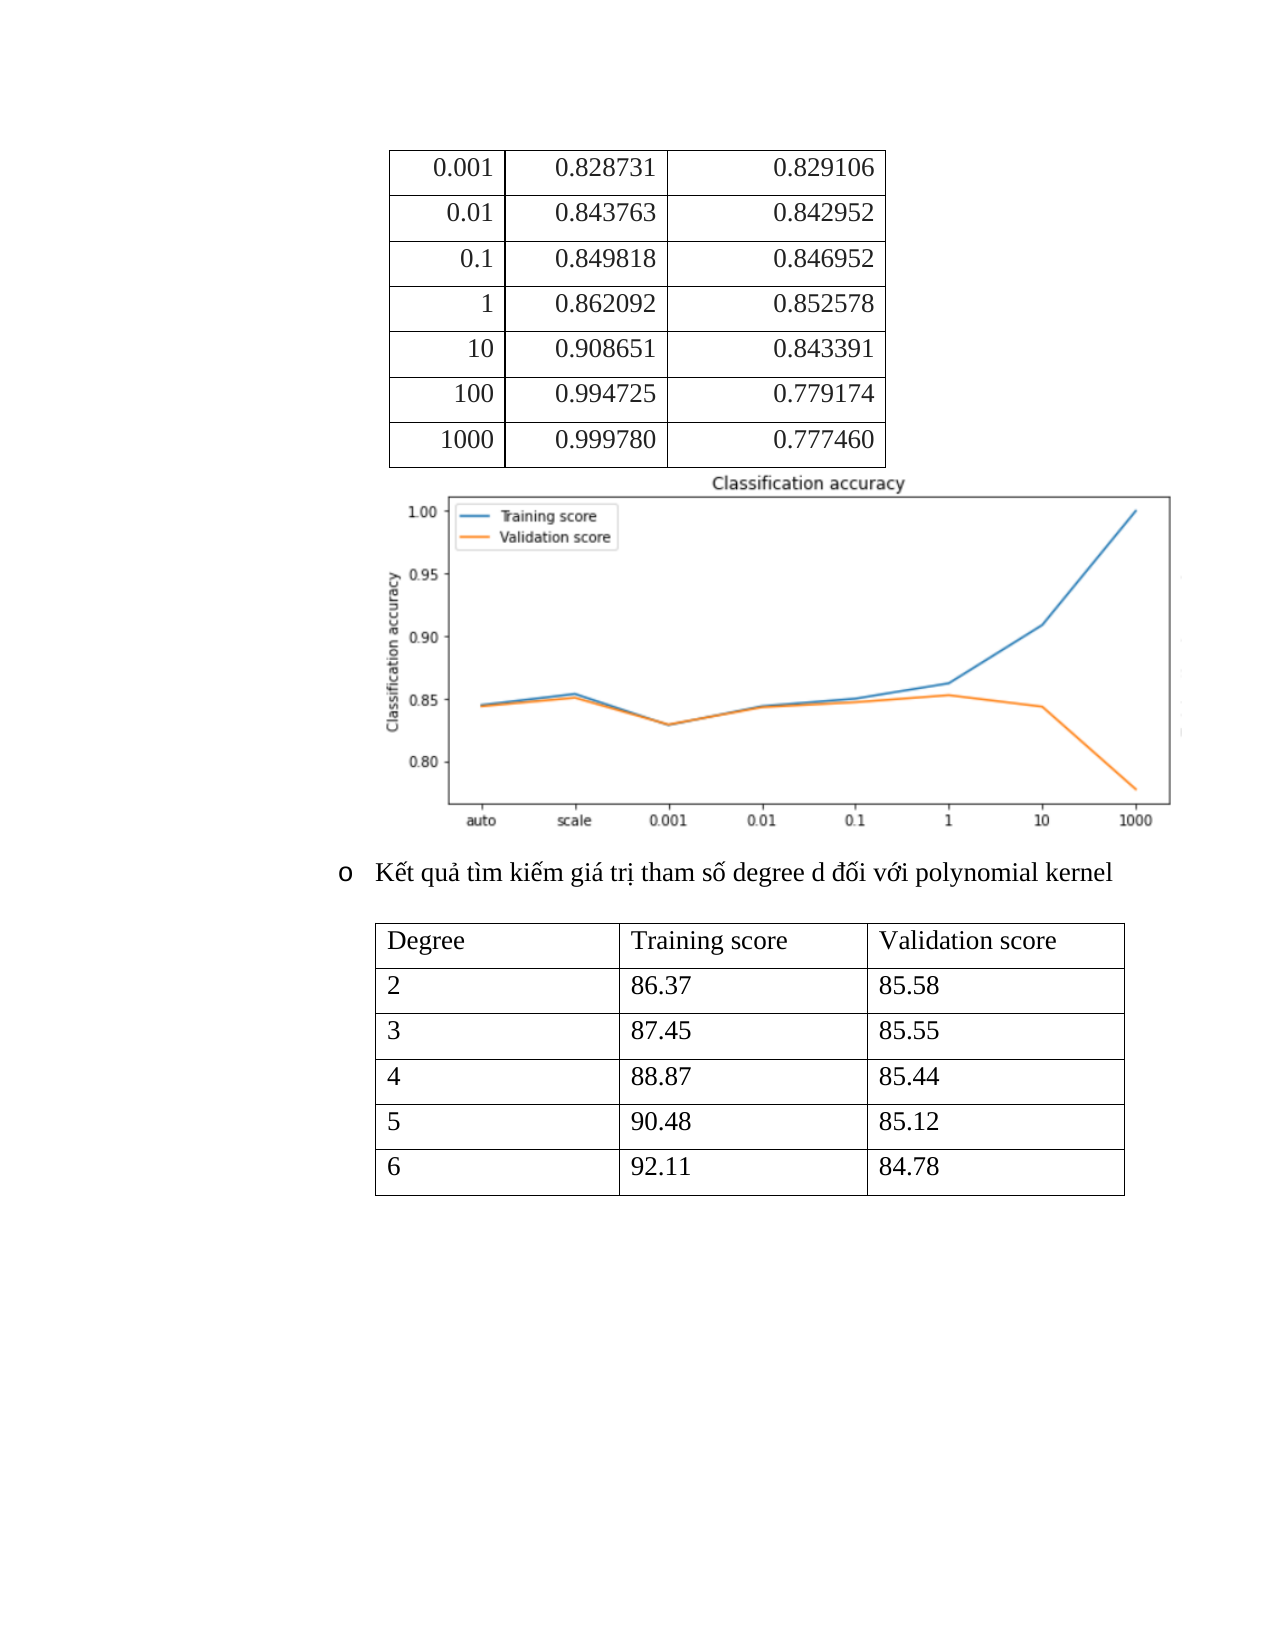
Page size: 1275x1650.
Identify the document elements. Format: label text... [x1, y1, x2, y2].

table_cell 88.87 [620, 1060, 867, 1104]
table_cell 0.849818 [506, 242, 667, 286]
table_cell 0.994725 [506, 378, 667, 422]
table_cell 1 [390, 287, 504, 331]
table_cell 85.44 [868, 1060, 1124, 1104]
table_cell 0.828731 [506, 151, 667, 195]
table_cell 86.37 [620, 969, 867, 1013]
table_cell 0.843391 [668, 332, 885, 377]
table_cell 92.11 [620, 1150, 867, 1194]
table_cell 100 [390, 378, 504, 422]
table_cell 0.001 [390, 151, 504, 195]
table_cell 0.908651 [506, 332, 667, 377]
table_cell 0.852578 [668, 287, 885, 331]
table_cell 0.842952 [668, 196, 885, 241]
table_cell 0.843763 [506, 196, 667, 241]
table_cell 2 [376, 969, 619, 1013]
table_cell 5 [376, 1105, 619, 1149]
table_cell 0.999780 [506, 423, 667, 467]
table_cell 1000 [390, 423, 504, 467]
table_cell 87.45 [620, 1014, 867, 1059]
table_cell 0.862092 [506, 287, 667, 331]
table_cell 4 [376, 1060, 619, 1104]
table_cell 3 [376, 1014, 619, 1059]
table_cell 84.78 [868, 1150, 1124, 1194]
table_header Training score [620, 924, 867, 968]
table_cell 85.55 [868, 1014, 1124, 1059]
table_cell 0.829106 [668, 151, 885, 195]
table_cell 10 [390, 332, 504, 377]
table_header Degree [376, 924, 619, 968]
table_cell 0.777460 [668, 423, 885, 467]
table_cell 6 [376, 1150, 619, 1194]
table_cell 90.48 [620, 1105, 867, 1149]
picture [375, 468, 1182, 842]
table_cell 0.01 [390, 196, 504, 241]
table_header Validation score [868, 924, 1124, 968]
list Kết quả tìm kiếm giá trị tham số degree d đối với polynomial kernel [337, 856, 1125, 889]
table_cell 0.1 [390, 242, 504, 286]
table_cell 85.58 [868, 969, 1124, 1013]
table_cell 0.779174 [668, 378, 885, 422]
table_cell 85.12 [868, 1105, 1124, 1149]
table_cell 0.846952 [668, 242, 885, 286]
